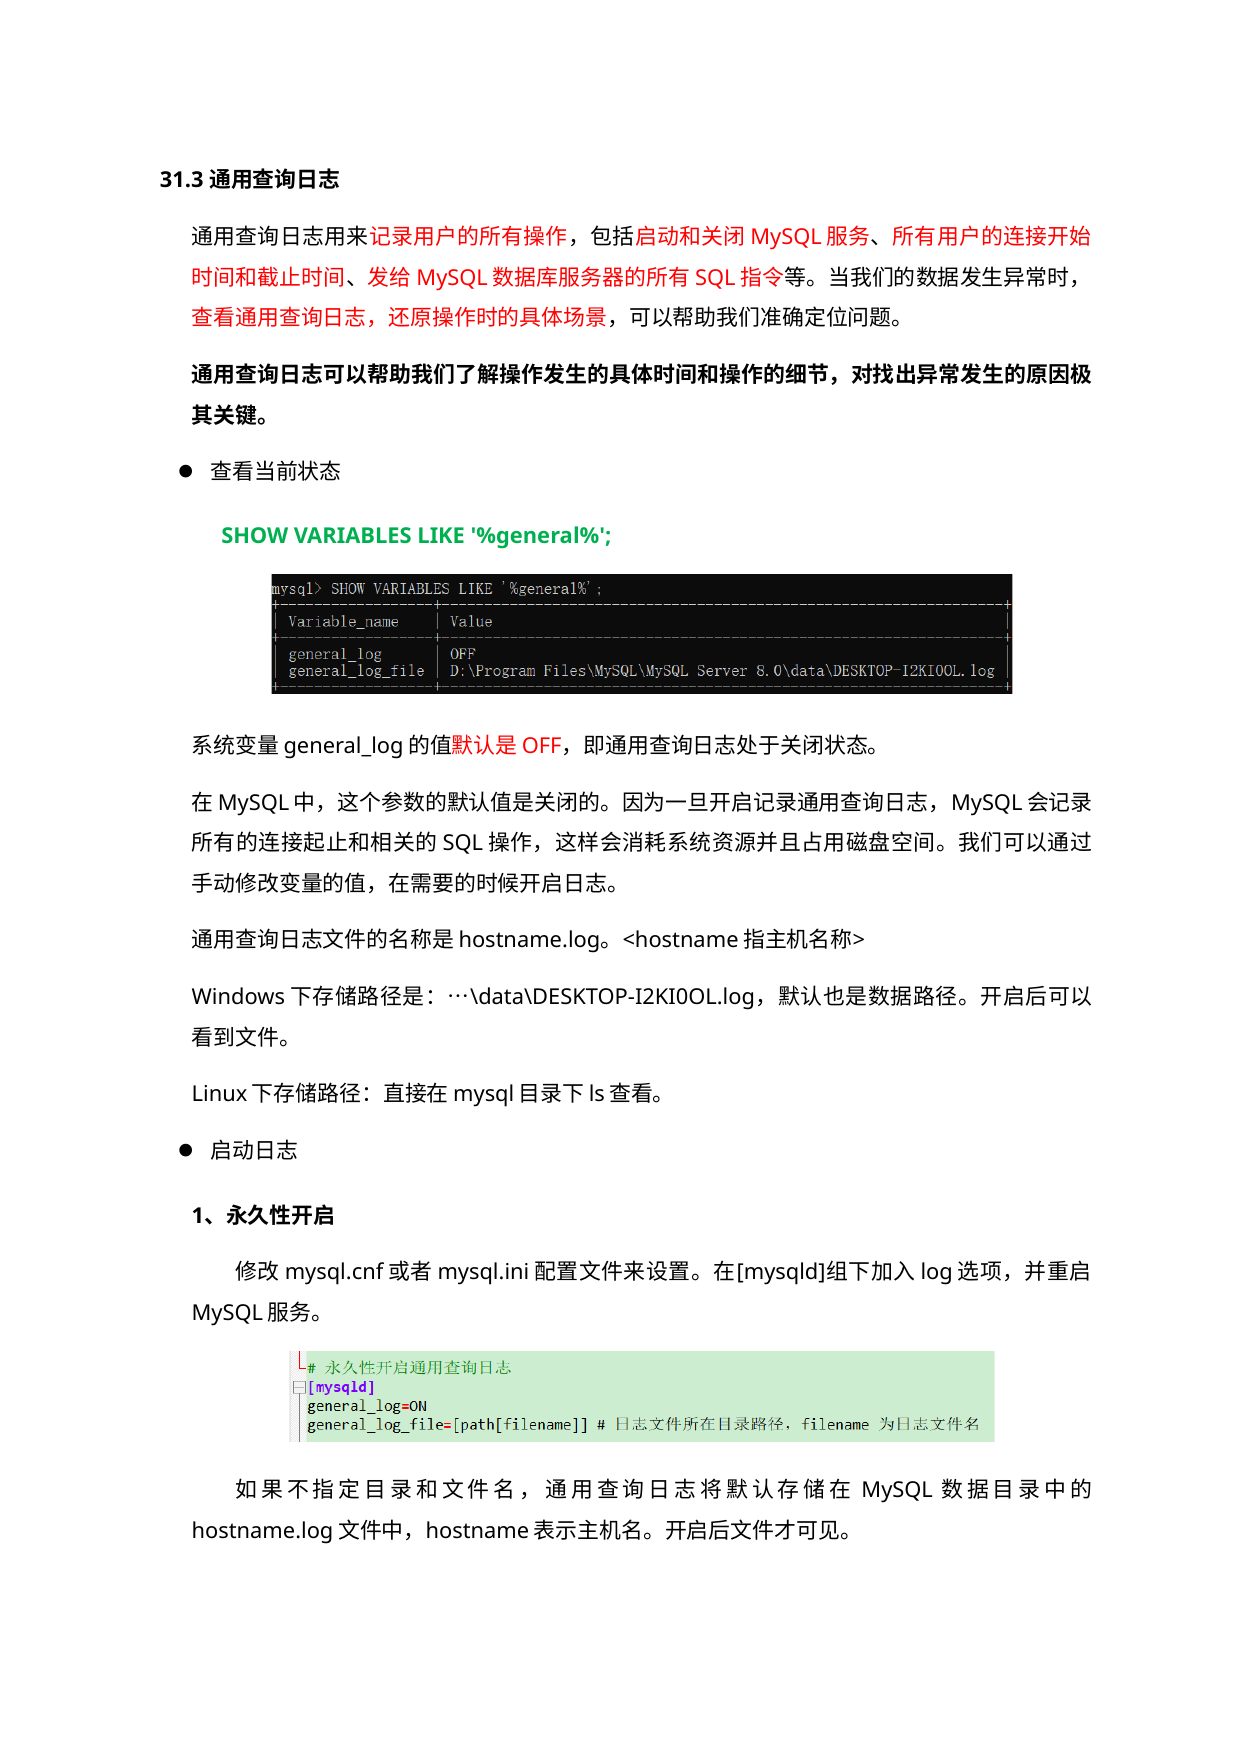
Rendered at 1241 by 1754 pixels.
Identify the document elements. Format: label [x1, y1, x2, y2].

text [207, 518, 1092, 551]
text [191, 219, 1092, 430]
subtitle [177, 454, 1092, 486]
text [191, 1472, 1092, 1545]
picture [289, 1351, 995, 1442]
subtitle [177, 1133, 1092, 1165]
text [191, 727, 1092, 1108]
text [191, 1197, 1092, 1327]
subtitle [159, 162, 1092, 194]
picture [271, 574, 1013, 694]
